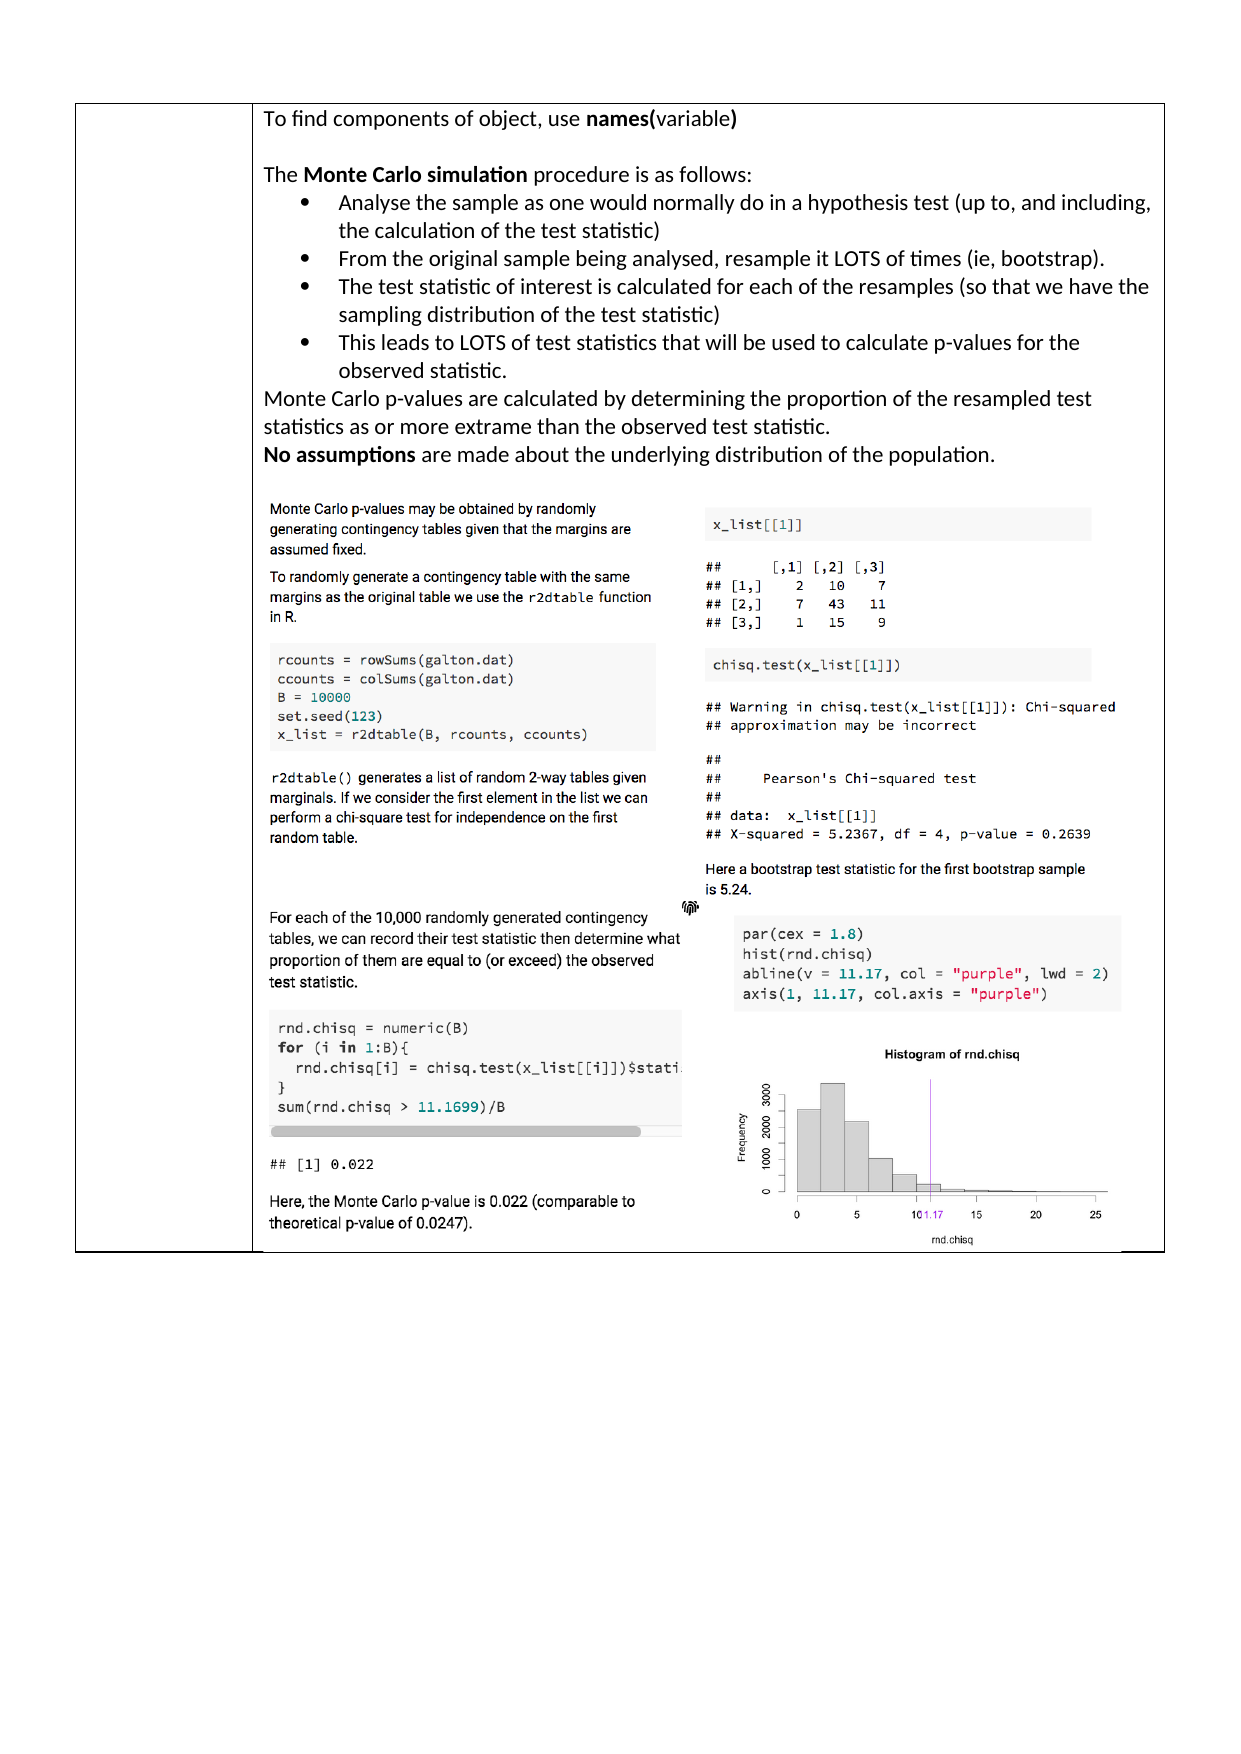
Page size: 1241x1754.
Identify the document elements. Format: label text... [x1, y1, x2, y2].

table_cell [76, 104, 252, 1251]
picture [263, 496, 1122, 1252]
